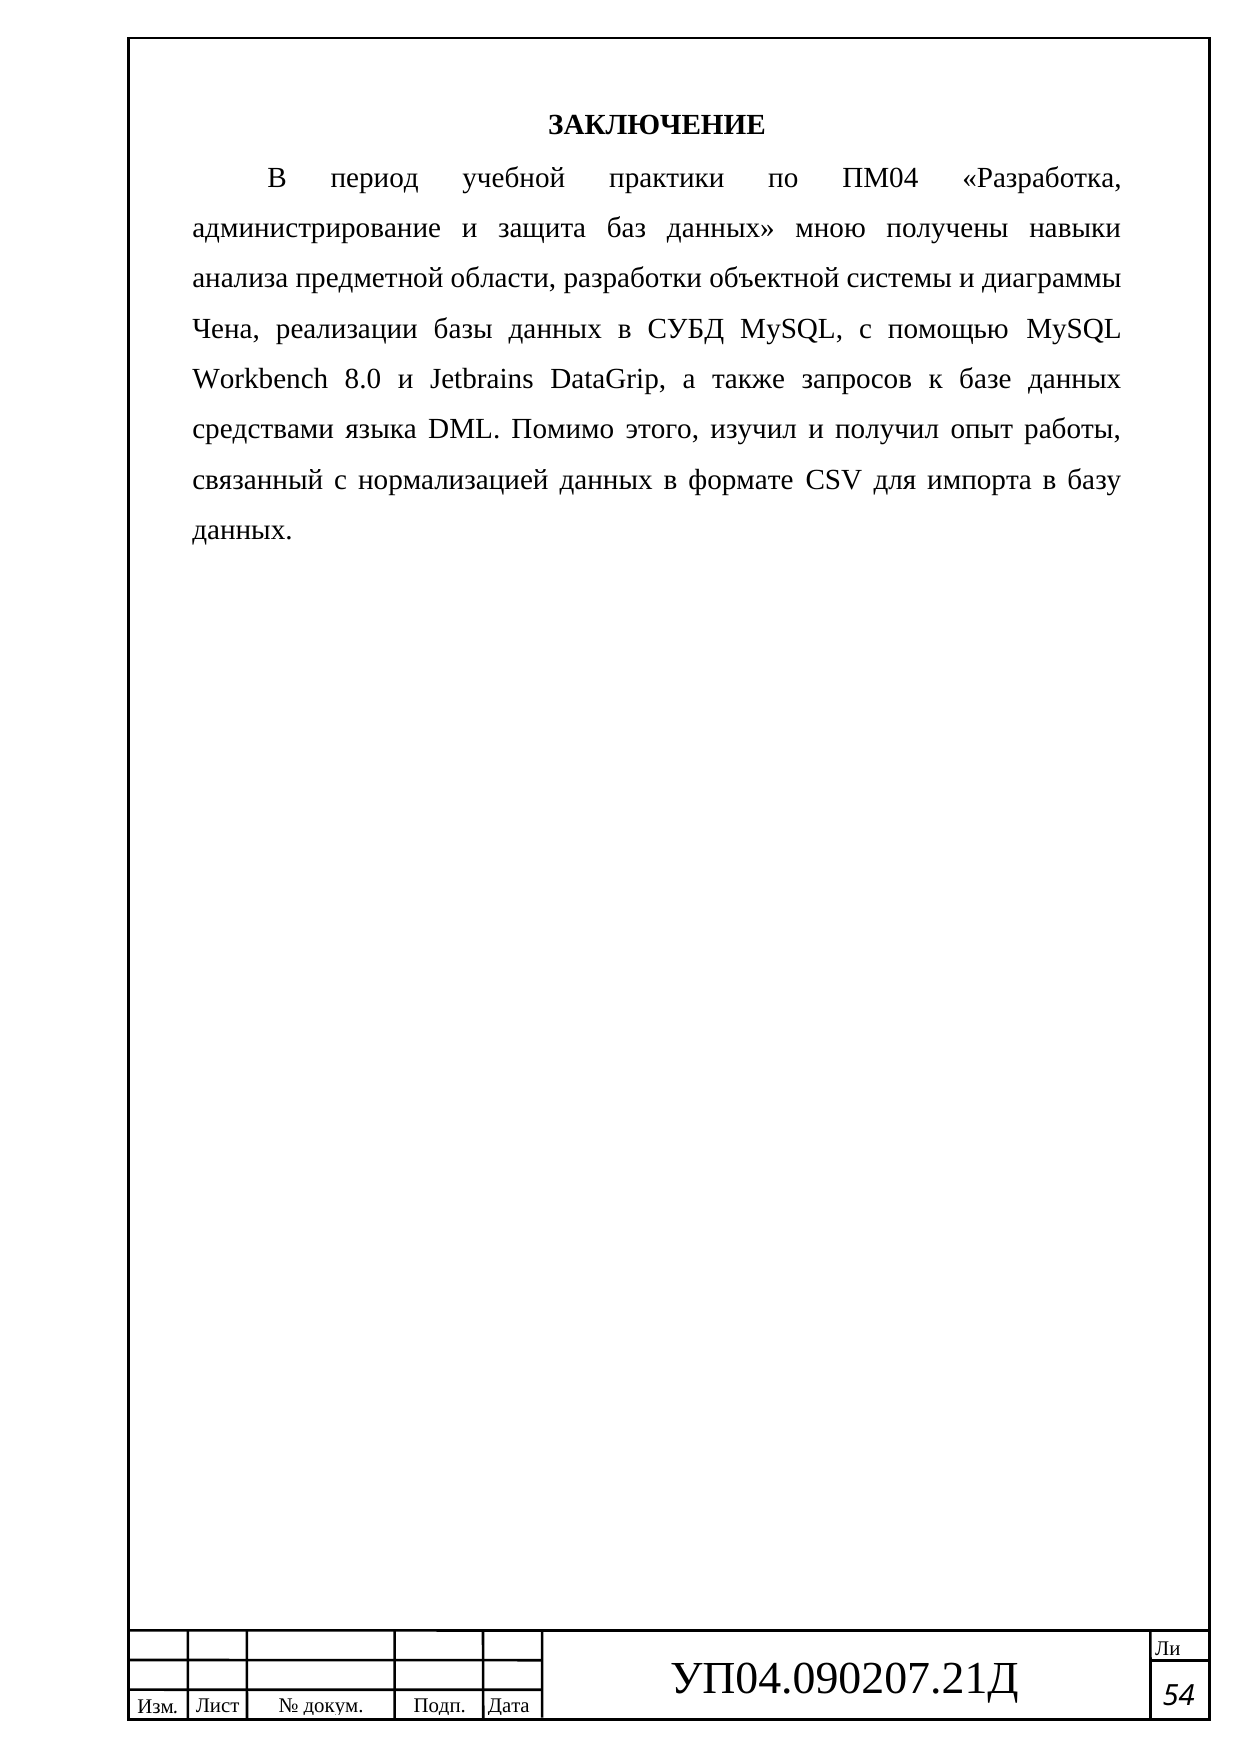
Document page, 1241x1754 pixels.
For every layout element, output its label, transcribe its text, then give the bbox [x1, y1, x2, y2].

text В период учебной практики по ПМ04 «Разработка, администрирование и защита баз данных» мною получены навыки анализа предметной области, разработки объектной системы и диаграммы Чена, реализации базы данных в СУБД MySQL, с помощью MySQL Workbench 8.0 и Jetbrains DataGrip, а также запросов к базе данных средствами языка DML. Помимо этого, изучил и получил опыт работы, связанный с нормализацией данных в формате CSV для импорта в базу данных. [192, 160, 1122, 546]
subtitle ЗАКЛЮЧЕНИЕ [192, 107, 1122, 141]
